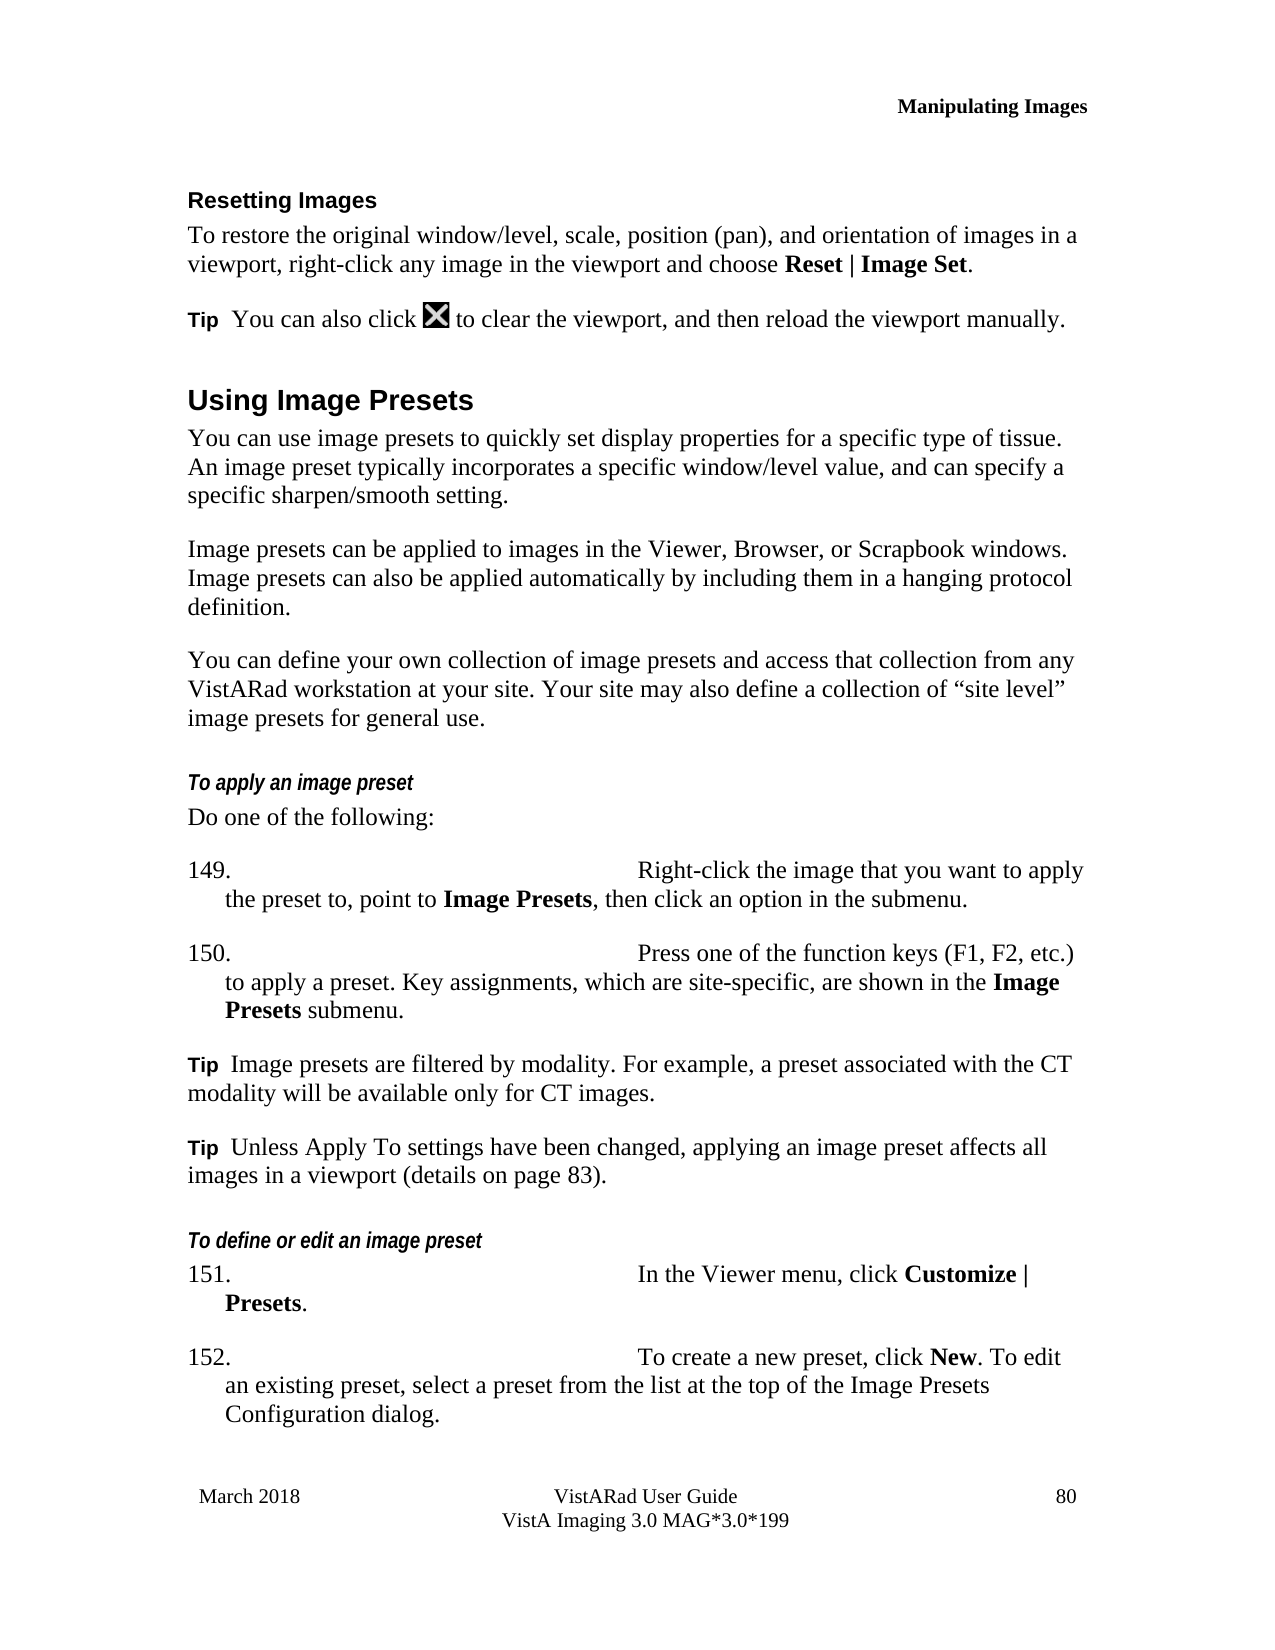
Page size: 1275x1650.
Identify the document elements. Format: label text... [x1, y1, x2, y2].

text To restore the original window/level, scale, position (pan), and orientation of images in a viewport, right-click any image in the viewport and choose Reset | Image Set. [187, 220, 1087, 278]
list In the Viewer menu, click Customize | Presets. [187, 1259, 1087, 1317]
text Tip Image presets are filtered by modality. For example, a preset associated with the CT modality will be available only for CT images. [187, 1049, 1087, 1107]
text You can use image presets to quickly set display properties for a specific type of tissue. An image preset typically incorporates a specific window/level value, and can specify a specific sharpen/smooth setting. [187, 423, 1087, 509]
text You can define your own collection of image presets and access that collection from any VistARad workstation at your site. Your site may also define a collection of “site level” image presets for general use. [187, 645, 1087, 732]
text Tip Unless Apply To settings have been changed, applying an image preset affects all images in a viewport (details on page ). [187, 1132, 1087, 1189]
text Image presets can be applied to images in the Viewer, Browser, or Scrapbook windows. Image presets can also be applied automatically by including them in a hanging protocol definition. [187, 534, 1087, 620]
list Press one of the function keys (F1, F2, etc.) to apply a preset. Key assignments, which are site-specific, are shown in the Image Presets submenu. [187, 938, 1087, 1024]
subtitle Using Image Presets [187, 383, 1087, 417]
text To apply an image preset [187, 769, 1087, 795]
text Do one of the following: [187, 802, 1087, 830]
text Tip You can also click to clear the viewport, and then reload the viewport manually. [187, 303, 1087, 333]
list Right-click the image that you want to apply the preset to, point to Image Presets, then click an option in the submenu. [187, 855, 1087, 913]
list To create a new preset, click New. To edit an existing preset, select a preset from the list at the top of the Image Presets Configuration dialog. [187, 1342, 1087, 1428]
subtitle Resetting Images [187, 187, 1087, 214]
text To define or edit an image preset [187, 1227, 1087, 1253]
